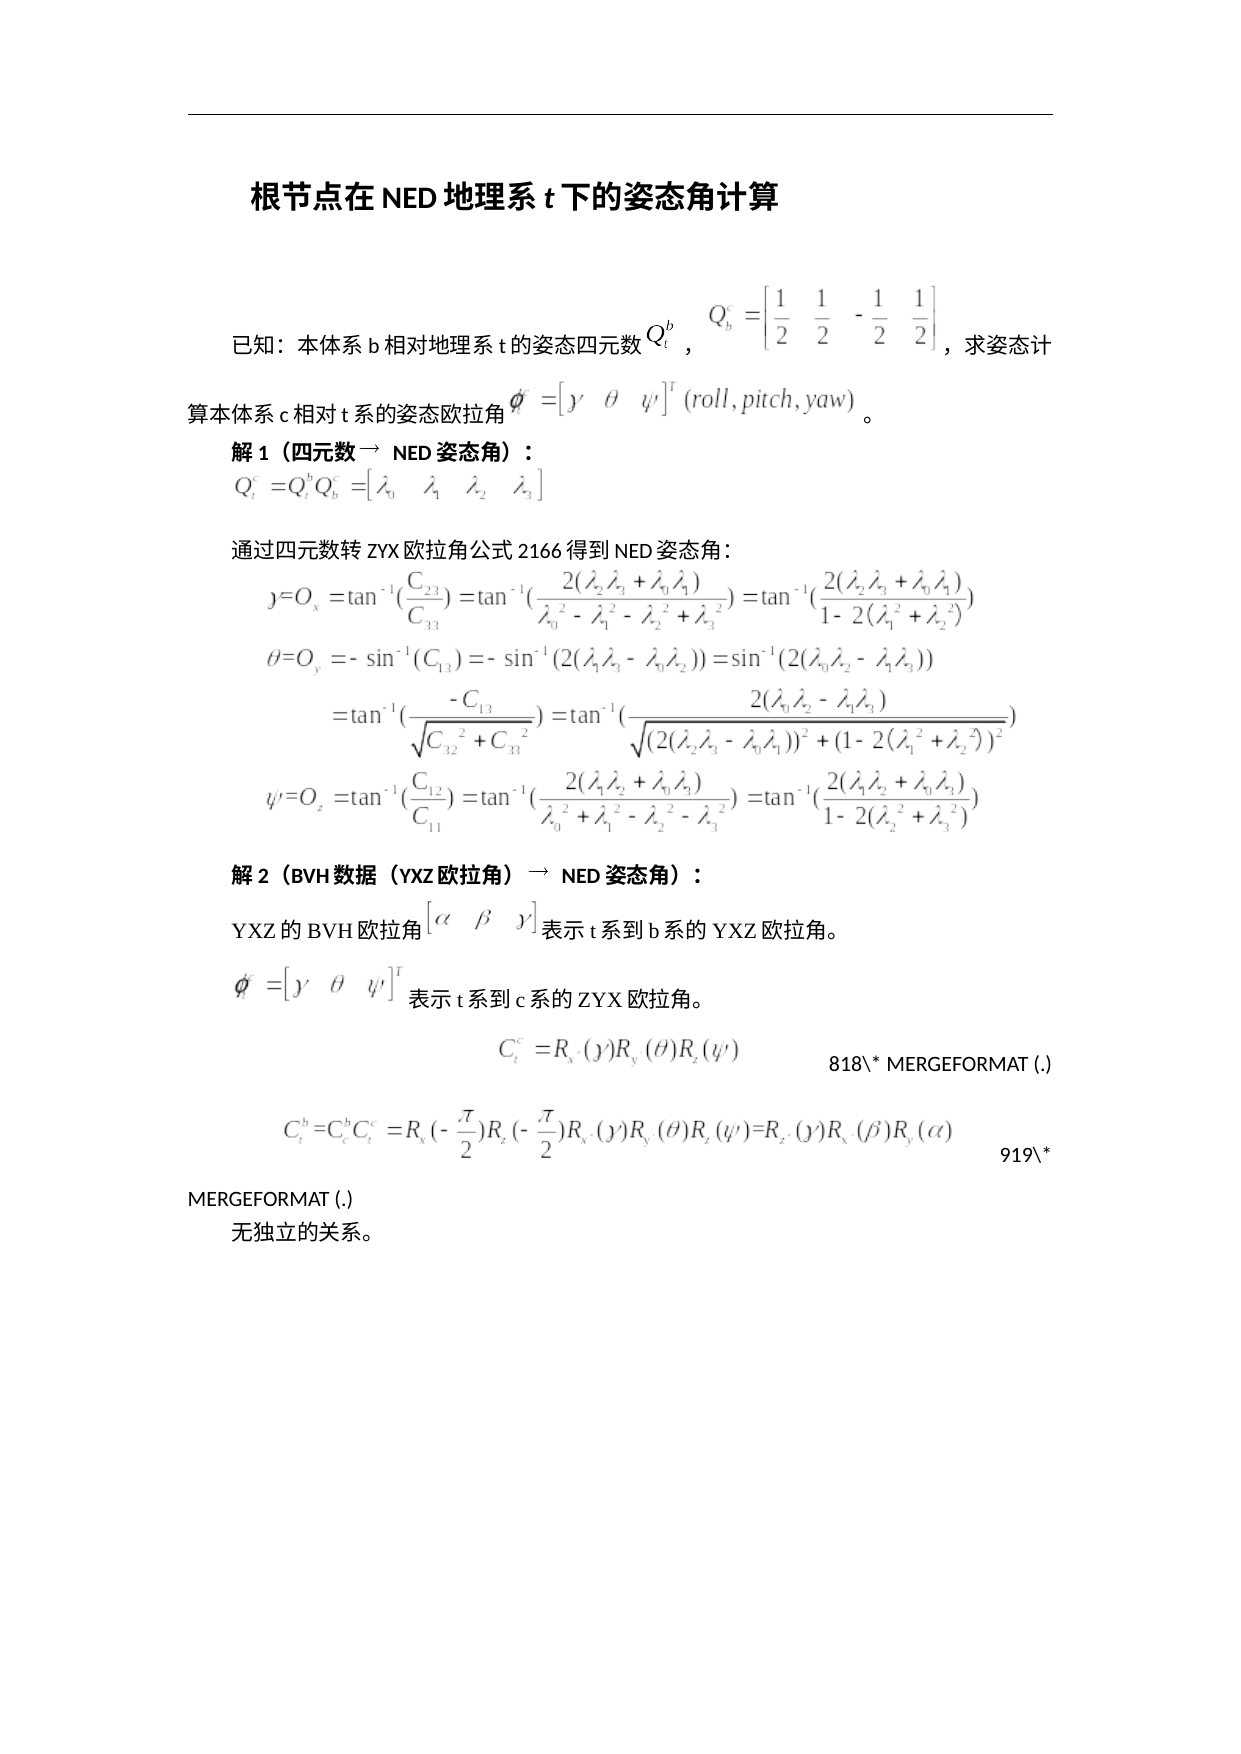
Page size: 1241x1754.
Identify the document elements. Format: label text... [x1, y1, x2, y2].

subtitle 根节点在NED地理系t下的姿态角计算 [187, 162, 1053, 227]
text 无独立的关系。 [187, 1215, 1053, 1247]
text 通过四元数转ZYX欧拉角公式得到NED姿态角： [187, 532, 1053, 565]
text 解2（BVH数据（YXZ欧拉角） NED姿态角）： [187, 857, 1053, 890]
text 表示t系到c系的ZYX欧拉角。 [187, 955, 1053, 1020]
text YXZ的BVH欧拉角表示t系到b系的YXZ欧拉角。 [187, 890, 1053, 955]
text 解1（四元数 NED姿态角）： [187, 435, 1053, 467]
text 已知：本体系b相对地理系t的姿态四元数 ，，求姿态计算本体系c相对t系的姿态欧拉角 。 [187, 272, 1053, 435]
